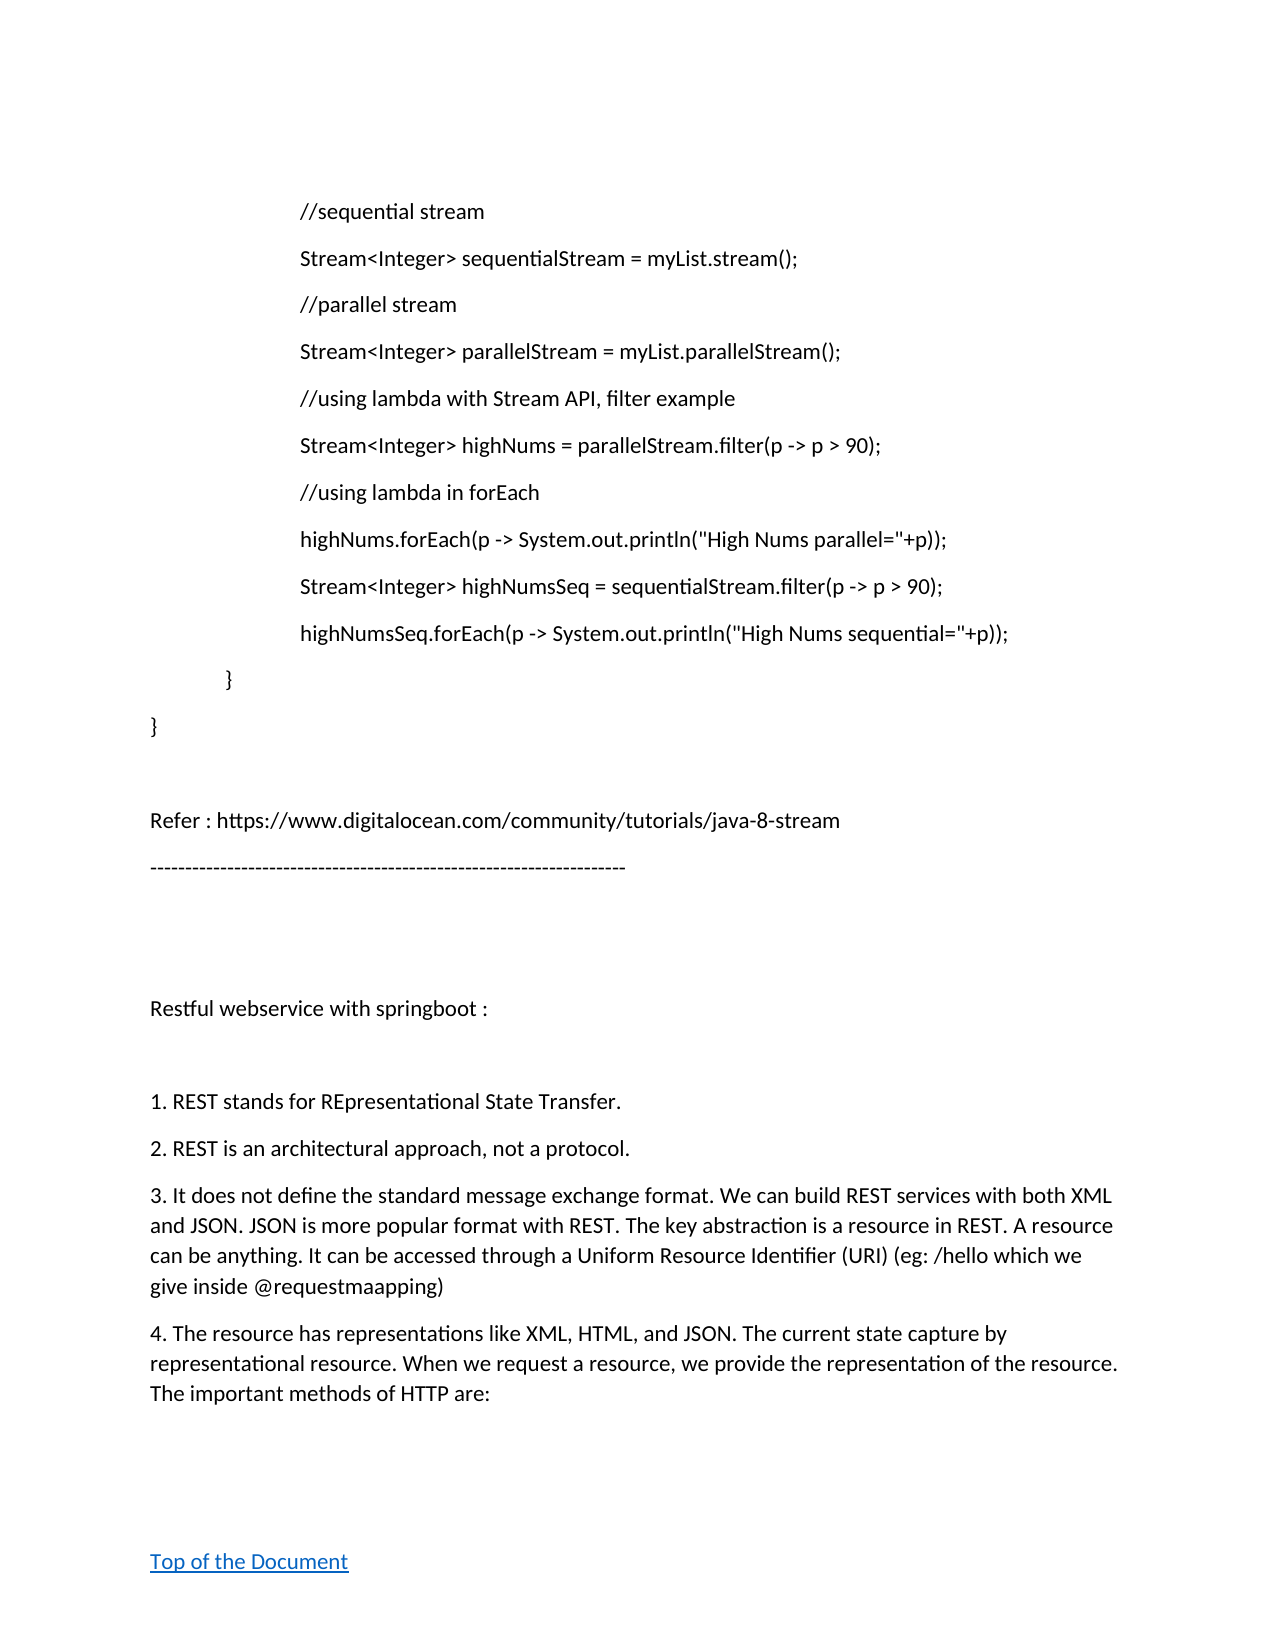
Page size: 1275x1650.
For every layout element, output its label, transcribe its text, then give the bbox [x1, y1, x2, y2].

text 1. REST stands for REpresentational State Transfer. [150, 1087, 1125, 1116]
text 3. It does not define the standard message exchange format. We can build REST services with both XML and JSON. JSON is more popular format with REST. The key abstraction is a resource in REST. A resource can be anything. It can be accessed through a Uniform Resource Identifier (URI) (eg: /hello which we give inside @requestmaapping) [150, 1181, 1125, 1300]
text 4. The resource has representations like XML, HTML, and JSON. The current state capture by representational resource. When we request a resource, we provide the representation of the resource. The important methods of HTTP are: [150, 1319, 1125, 1407]
text } [150, 666, 1125, 694]
text //using lambda with Stream API, filter example [150, 384, 1125, 412]
text 2. REST is an architectural approach, not a protocol. [150, 1134, 1125, 1162]
text } [150, 712, 1125, 741]
text Refer : https://www.digitalocean.com/community/tutorials/java-8-stream [150, 806, 1125, 834]
text Stream<Integer> highNumsSeq = sequentialStream.filter(p -> p > 90); [150, 572, 1125, 600]
text Stream<Integer> parallelStream = myList.parallelStream(); [150, 337, 1125, 366]
text Restful webservice with springboot : [150, 994, 1125, 1022]
text highNums.forEach(p -> System.out.println("High Nums parallel="+p)); [150, 525, 1125, 553]
text //parallel stream [150, 291, 1125, 319]
text Stream<Integer> sequentialStream = myList.stream(); [150, 244, 1125, 272]
text Stream<Integer> highNums = parallelStream.filter(p -> p > 90); [150, 431, 1125, 459]
text highNumsSeq.forEach(p -> System.out.println("High Nums sequential="+p)); [150, 619, 1125, 647]
text -------------------------------------------------------------------- [150, 853, 1125, 881]
text //sequential stream [150, 197, 1125, 225]
text //using lambda in forEach [150, 478, 1125, 506]
